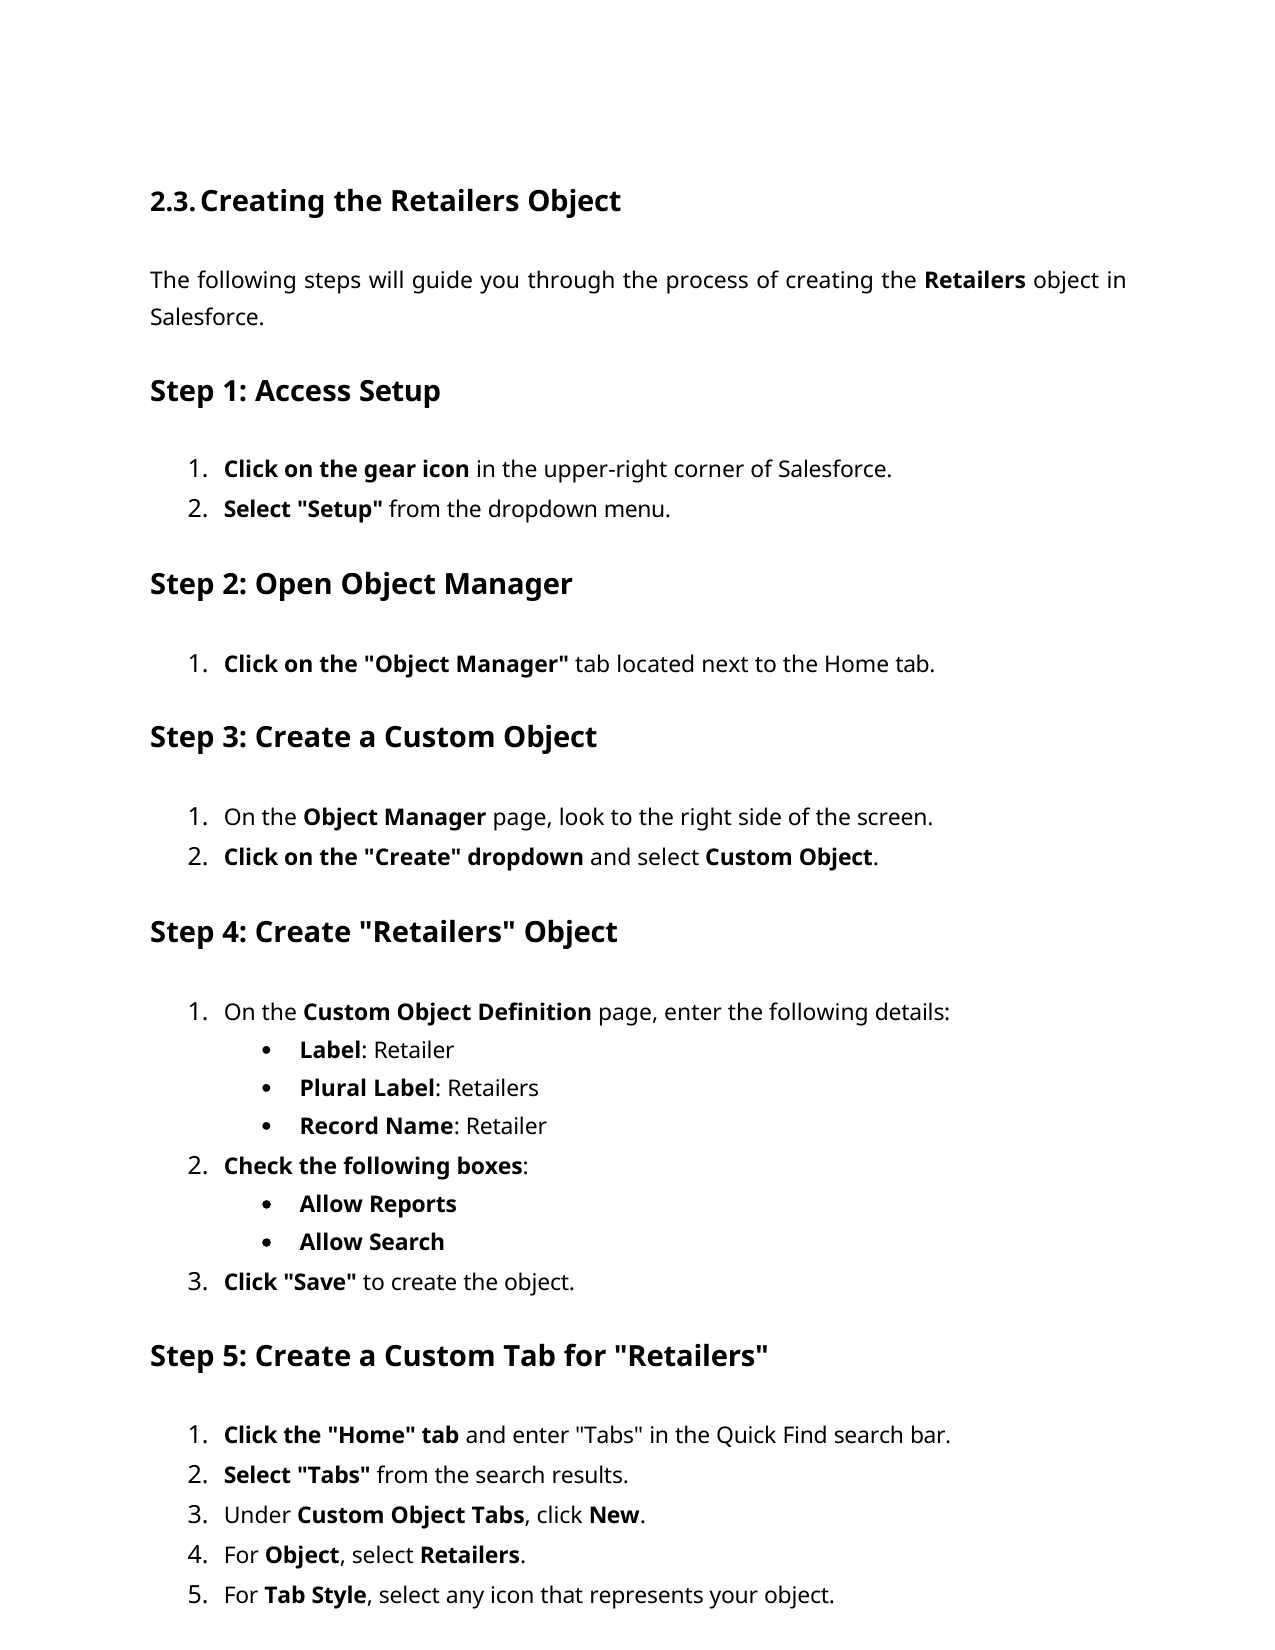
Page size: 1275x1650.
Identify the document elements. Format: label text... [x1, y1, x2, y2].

list Under Custom Object Tabs, click New. [187, 1497, 1187, 1531]
subtitle Step 5: Create a Custom Tab for "Retailers" [150, 1335, 1187, 1374]
list For Object, select Retailers. [187, 1537, 1187, 1571]
list Record Name: Retailer [262, 1110, 1187, 1141]
subtitle Step 1: Access Setup [150, 370, 1187, 410]
subtitle Step 3: Create a Custom Object [150, 716, 1187, 756]
list Click on the "Create" dropdown and select Custom Object. [187, 838, 1187, 872]
list On the Object Manager page, look to the right side of the screen. [187, 798, 1187, 833]
list Select "Tabs" from the search results. [187, 1457, 1187, 1491]
list Allow Search [262, 1226, 1187, 1257]
list For Tab Style, select any icon that represents your object. [187, 1577, 1187, 1611]
subtitle Step 2: Open Object Manager [150, 563, 1187, 603]
text The following steps will guide you through the process of creating the Retailers object in Salesforce. [150, 264, 1128, 332]
list Click on the "Object Manager" tab located next to the Home tab. [187, 645, 1187, 679]
list Check the following boxes: [187, 1147, 1187, 1182]
list Click on the gear icon in the upper-right corner of Salesforce. [187, 451, 1187, 485]
list Click "Save" to create the object. [187, 1264, 1187, 1298]
list Label: Retailer [262, 1033, 1187, 1065]
list Click the "Home" tab and enter "Tabs" in the Quick Find search bar. [187, 1417, 1187, 1451]
list Allow Reports [262, 1188, 1187, 1219]
list Plural Label: Retailers [262, 1072, 1187, 1103]
list Select "Setup" from the dropdown menu. [187, 491, 1187, 525]
subtitle Step 4: Create "Retailers" Object [150, 911, 1187, 951]
subtitle Creating the Retailers Object [150, 180, 1187, 220]
list On the Custom Object Definition page, enter the following details: [187, 993, 1187, 1027]
